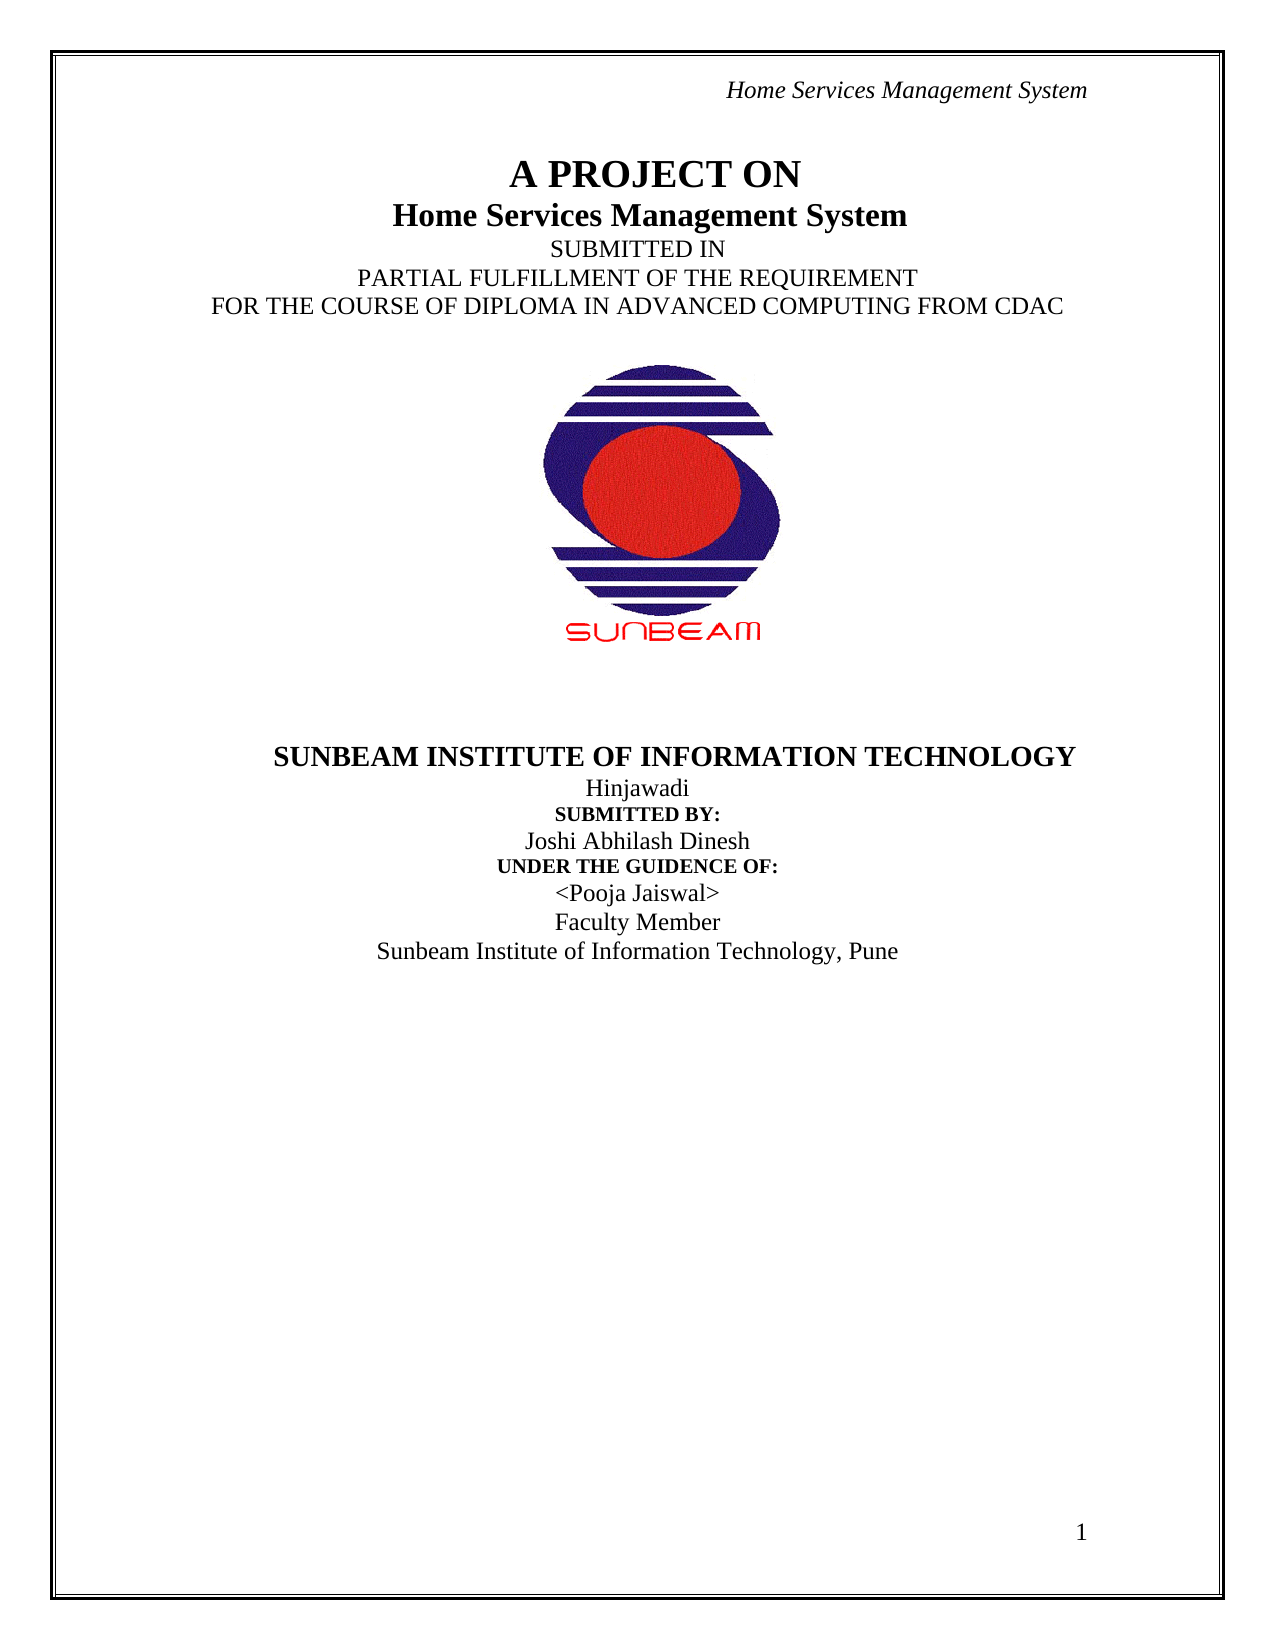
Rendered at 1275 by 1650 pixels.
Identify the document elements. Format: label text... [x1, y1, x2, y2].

text Joshi Abhilash Dinesh [187, 826, 1087, 854]
text FOR THE COURSE OF DIPLOMA IN ADVANCED COMPUTING FROM CDAC [187, 291, 1087, 320]
subtitle SUNBEAM INSTITUTE OF INFORMATION TECHNOLOGY [262, 739, 1087, 773]
text <Pooja Jaiswal> [187, 878, 1087, 907]
text SUBMITTED BY: [187, 802, 1087, 826]
text Hinjawadi [187, 773, 1087, 802]
text UNDER THE GUIDENCE OF: [187, 854, 1087, 878]
text Faculty Member [187, 907, 1087, 936]
subtitle A PROJECT ON [232, 150, 1087, 196]
text PARTIAL FULFILLMENT OF THE REQUIREMENT [187, 263, 1087, 291]
text Home Services Management System [187, 196, 1087, 234]
text SUBMITTED IN [187, 234, 1087, 263]
text Sunbeam Institute of Information Technology, Pune [187, 936, 1087, 965]
